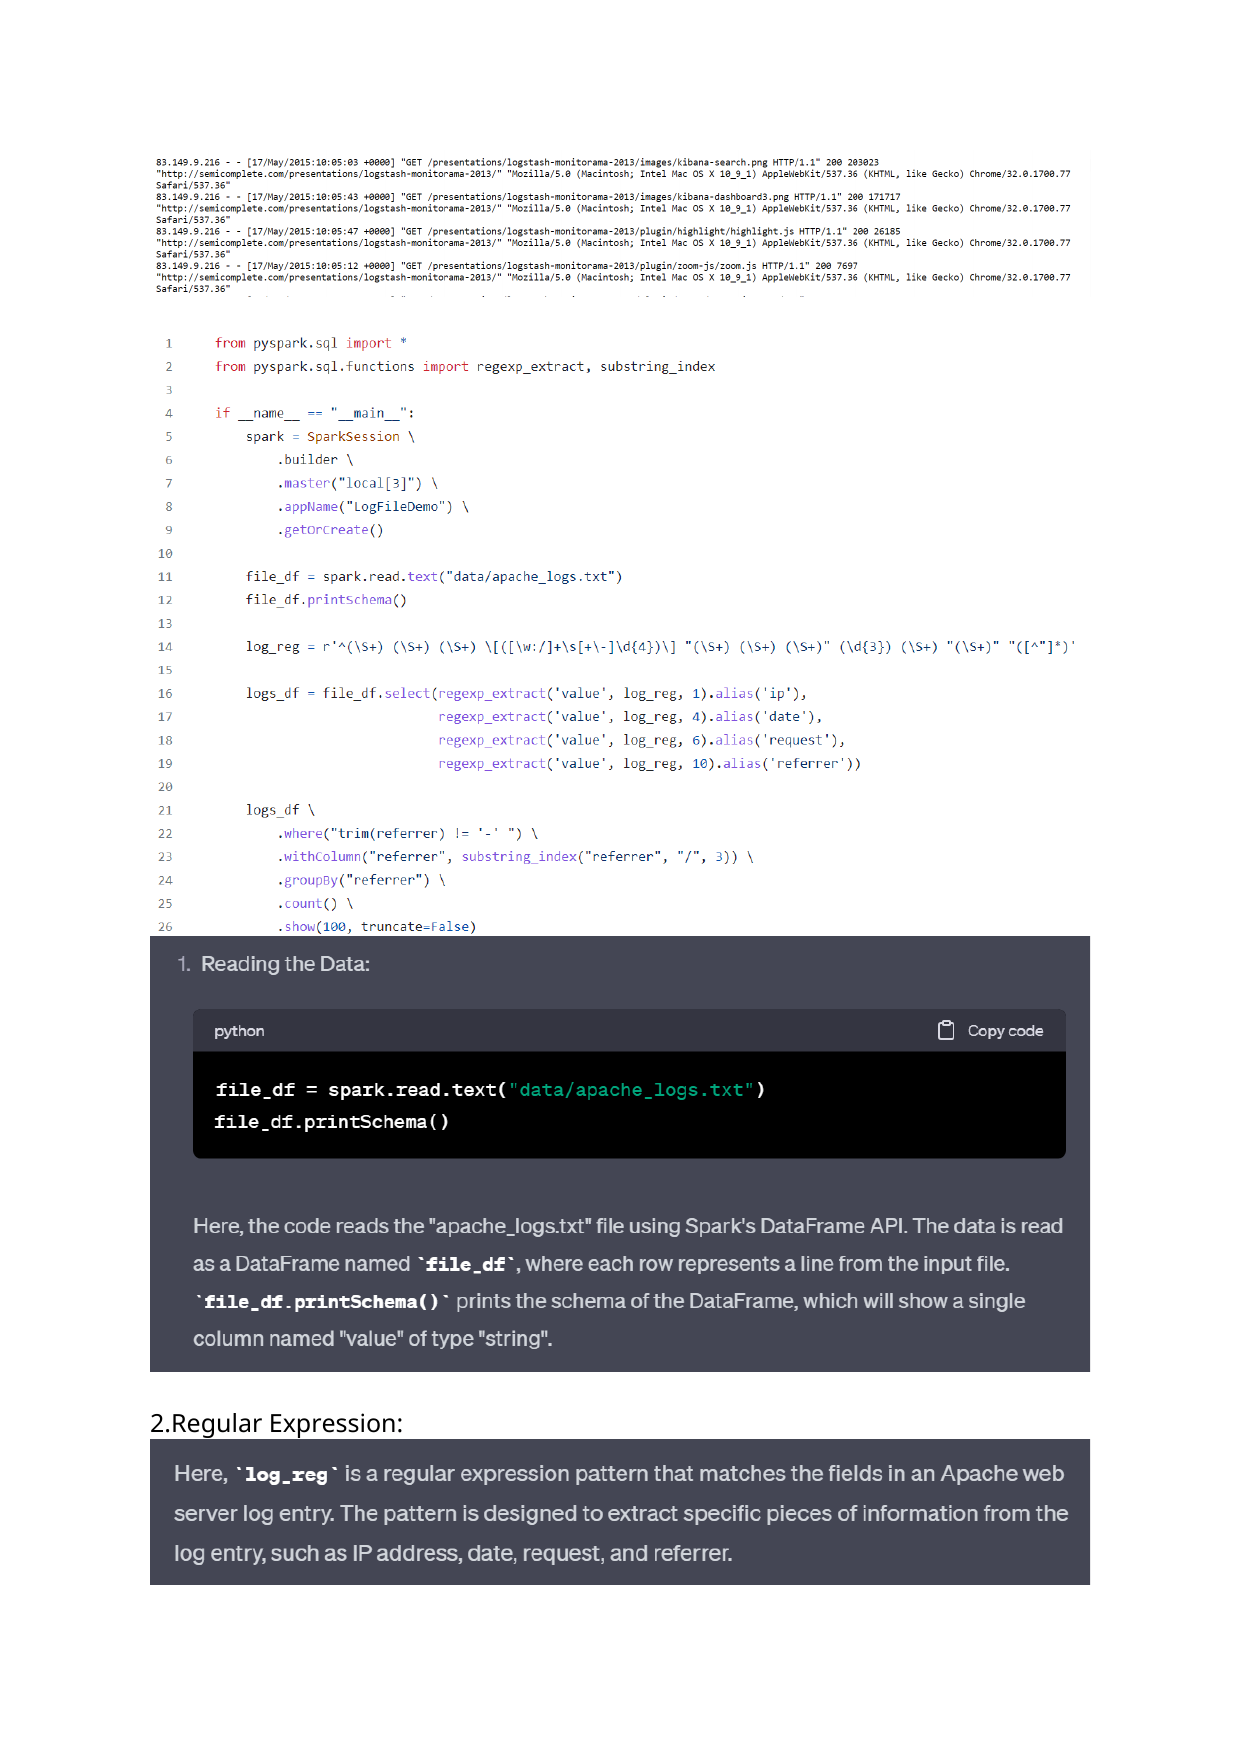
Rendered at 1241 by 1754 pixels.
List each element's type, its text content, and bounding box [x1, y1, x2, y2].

picture [150, 150, 1091, 297]
text 2.Regular Expression: [150, 1405, 1090, 1439]
picture [150, 330, 1091, 1372]
picture [150, 1439, 1091, 1585]
